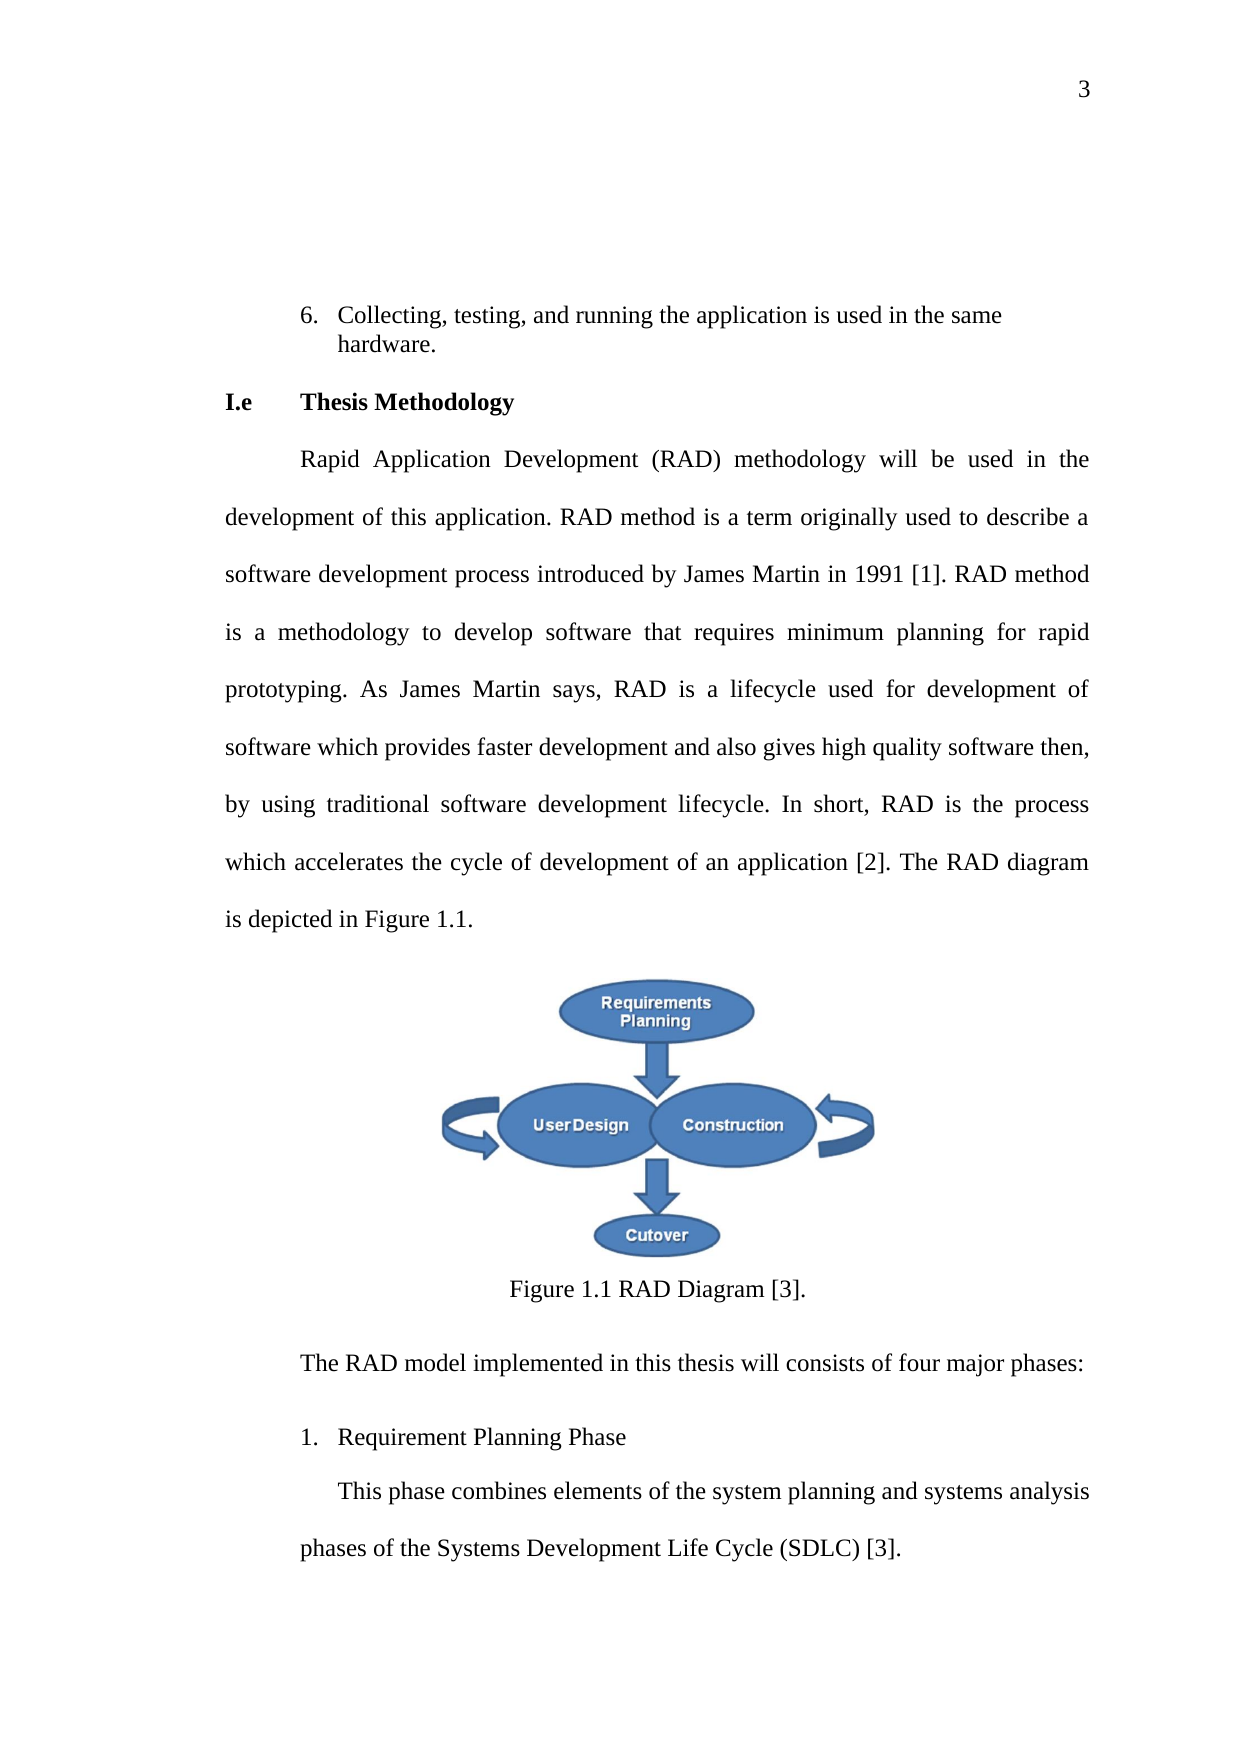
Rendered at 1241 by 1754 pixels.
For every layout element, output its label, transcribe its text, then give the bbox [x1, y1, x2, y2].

text Figure 1.1 RAD Diagram [3]. [225, 1274, 1090, 1303]
picture [440, 978, 875, 1258]
text The RAD model implemented in this thesis will consists of four major phases: [225, 1348, 1090, 1377]
text This phase combines elements of the system planning and systems analysis phases of the Systems Development Life Cycle (SDLC) [3]. [300, 1476, 1090, 1562]
list Requirement Planning Phase [300, 1422, 1090, 1451]
list Collecting, testing, and running the application is used in the same hardware. [300, 300, 1090, 357]
subtitle Thesis Methodology [225, 387, 1090, 415]
text Rapid Application Development (RAD) methodology will be used in the development of this application. RAD method is a term originally used to describe a software development process introduced by James Martin in 1991 [1]. RAD method is a methodology to develop software that requires minimum planning for rapid prototyping. As James Martin says, RAD is a lifecycle used for development of software which provides faster development and also gives high quality software then, by using traditional software development lifecycle. In short, RAD is the process which accelerates the cycle of development of an application [2]. The RAD diagram is depicted in Figure 1.1. [225, 444, 1090, 933]
